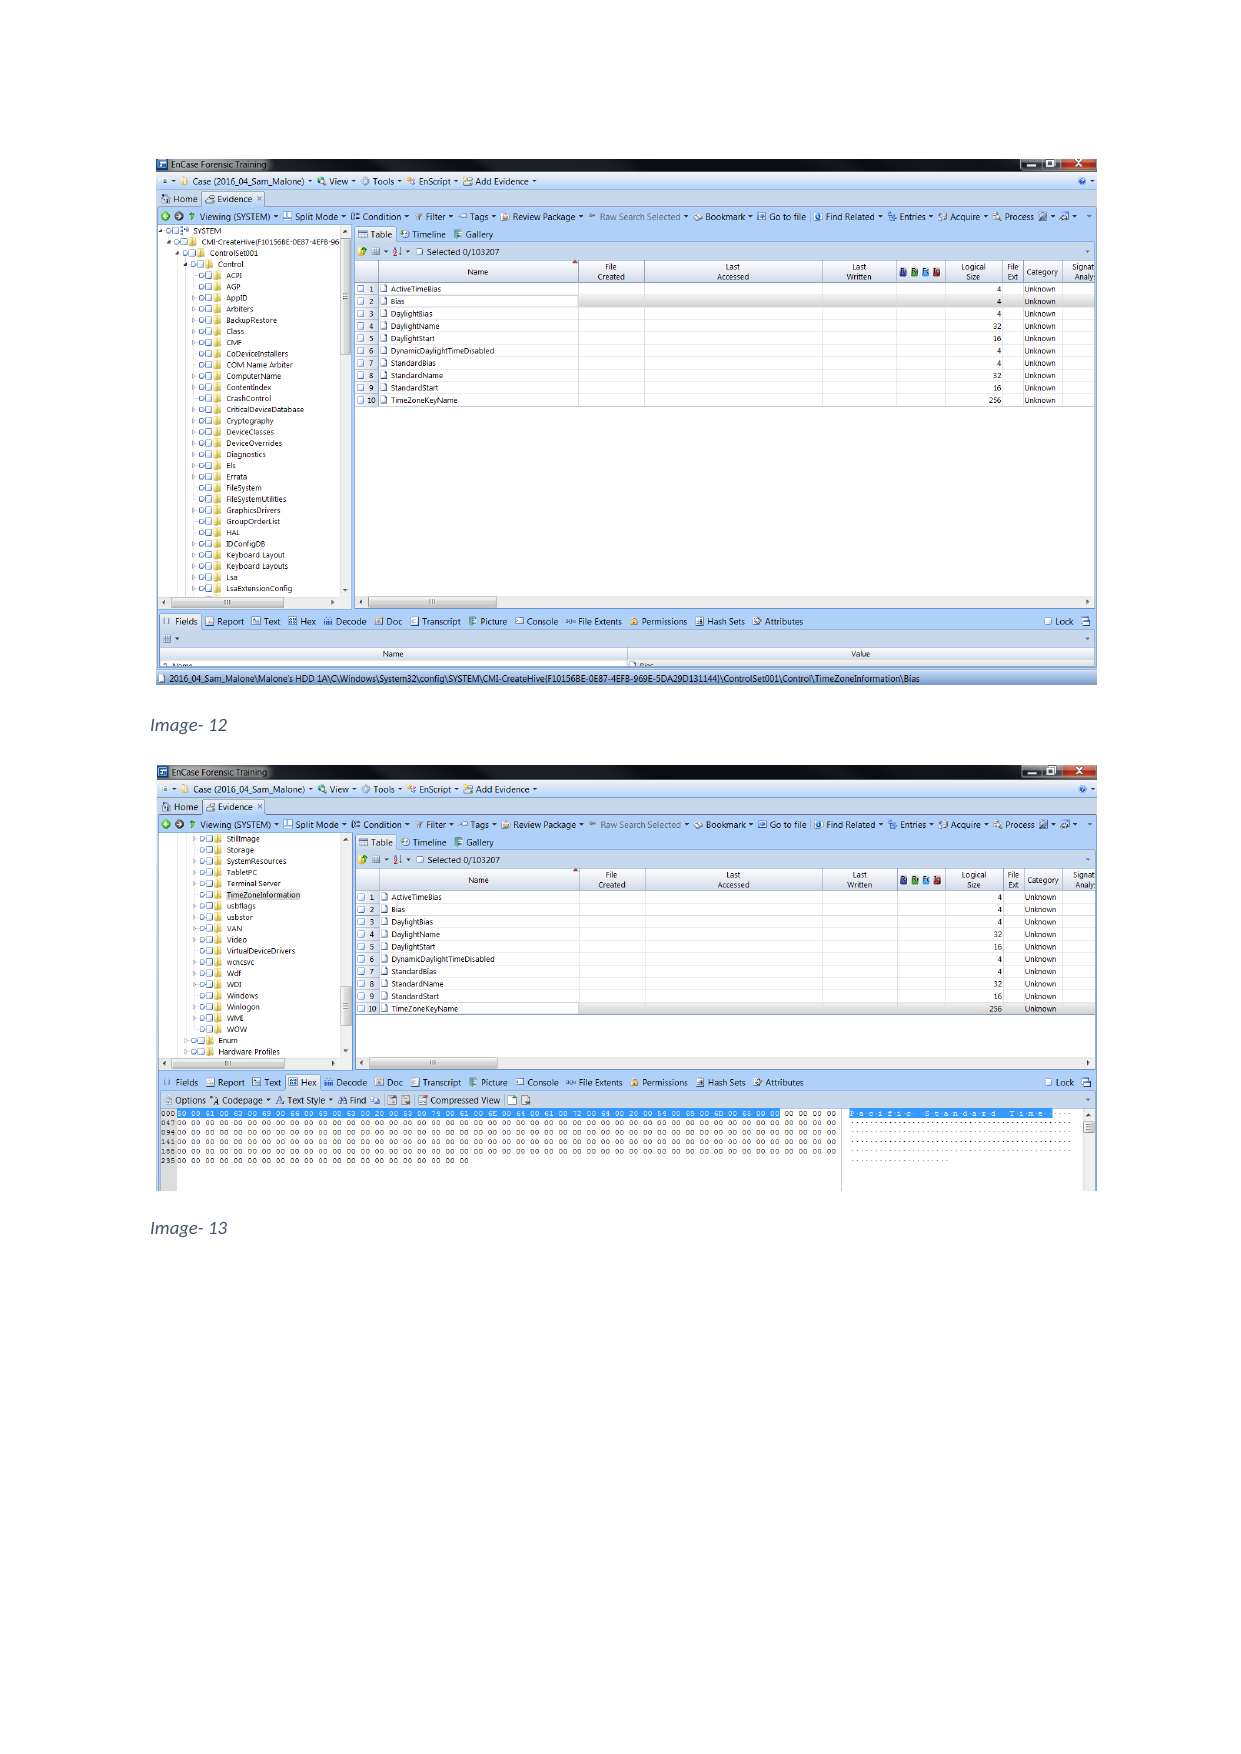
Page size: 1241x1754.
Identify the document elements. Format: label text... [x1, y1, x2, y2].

picture [156, 159, 1097, 685]
picture [156, 765, 1097, 1191]
